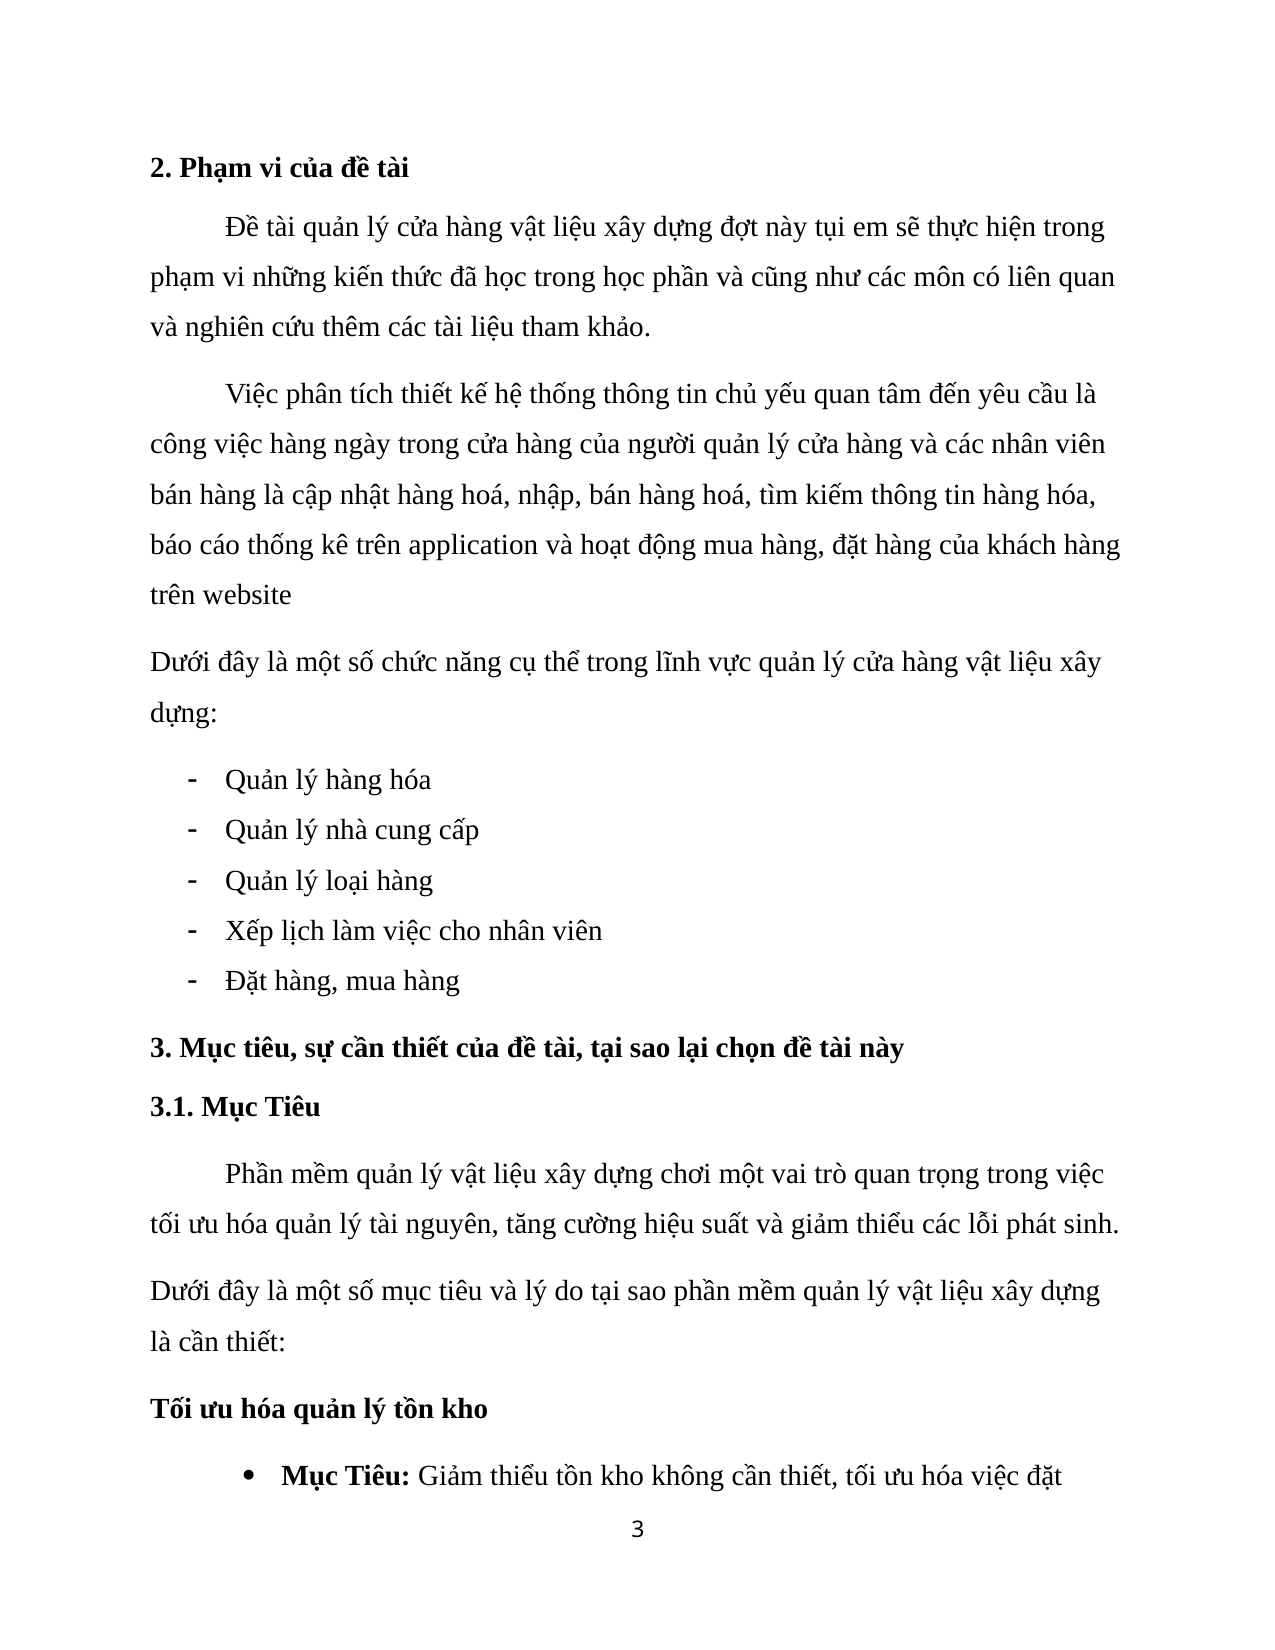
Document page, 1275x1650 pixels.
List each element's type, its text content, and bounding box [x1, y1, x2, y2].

list Quản lý nhà cung cấp [187, 812, 1125, 846]
text Tối ưu hóa quản lý tồn kho [150, 1391, 1125, 1424]
text Việc phân tích thiết kế hệ thống thông tin chủ yếu quan tâm đến yêu cầu là công việc hàng ngày trong cửa hàng của người quản lý cửa hàng và các nhân viên bán hàng là cập nhật hàng hoá, nhập, bán hàng hoá, tìm kiếm thông tin hàng hóa, báo cáo thống kê trên application và hoạt động mua hàng, đặt hàng của khách hàng trên website [150, 376, 1125, 611]
subtitle 3. Mục tiêu, sự cần thiết của đề tài, tại sao lại chọn đề tài này [150, 1031, 1125, 1064]
subtitle 2. Phạm vi của đề tài [150, 150, 1125, 183]
text Đề tài quản lý cửa hàng vật liệu xây dựng đợt này tụi em sẽ thực hiện trong phạm vi những kiến thức đã học trong học phần và cũng như các môn có liên quan và nghiên cứu thêm các tài liệu tham khảo. [150, 209, 1125, 343]
list Quản lý loại hàng [187, 863, 1125, 896]
list Quản lý hàng hóa [187, 762, 1125, 795]
text Phần mềm quản lý vật liệu xây dựng chơi một vai trò quan trọng trong việc tối ưu hóa quản lý tài nguyên, tăng cường hiệu suất và giảm thiểu các lỗi phát sinh. [150, 1156, 1125, 1240]
list Xếp lịch làm việc cho nhân viên [187, 913, 1125, 947]
text Dưới đây là một số chức năng cụ thể trong lĩnh vực quản lý cửa hàng vật liệu xây dựng: [150, 644, 1125, 728]
text Dưới đây là một số mục tiêu và lý do tại sao phần mềm quản lý vật liệu xây dựng là cần thiết: [150, 1273, 1125, 1357]
list Đặt hàng, mua hàng [187, 963, 1125, 997]
text 3.1. Mục Tiêu [150, 1089, 1125, 1123]
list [244, 1458, 1125, 1491]
